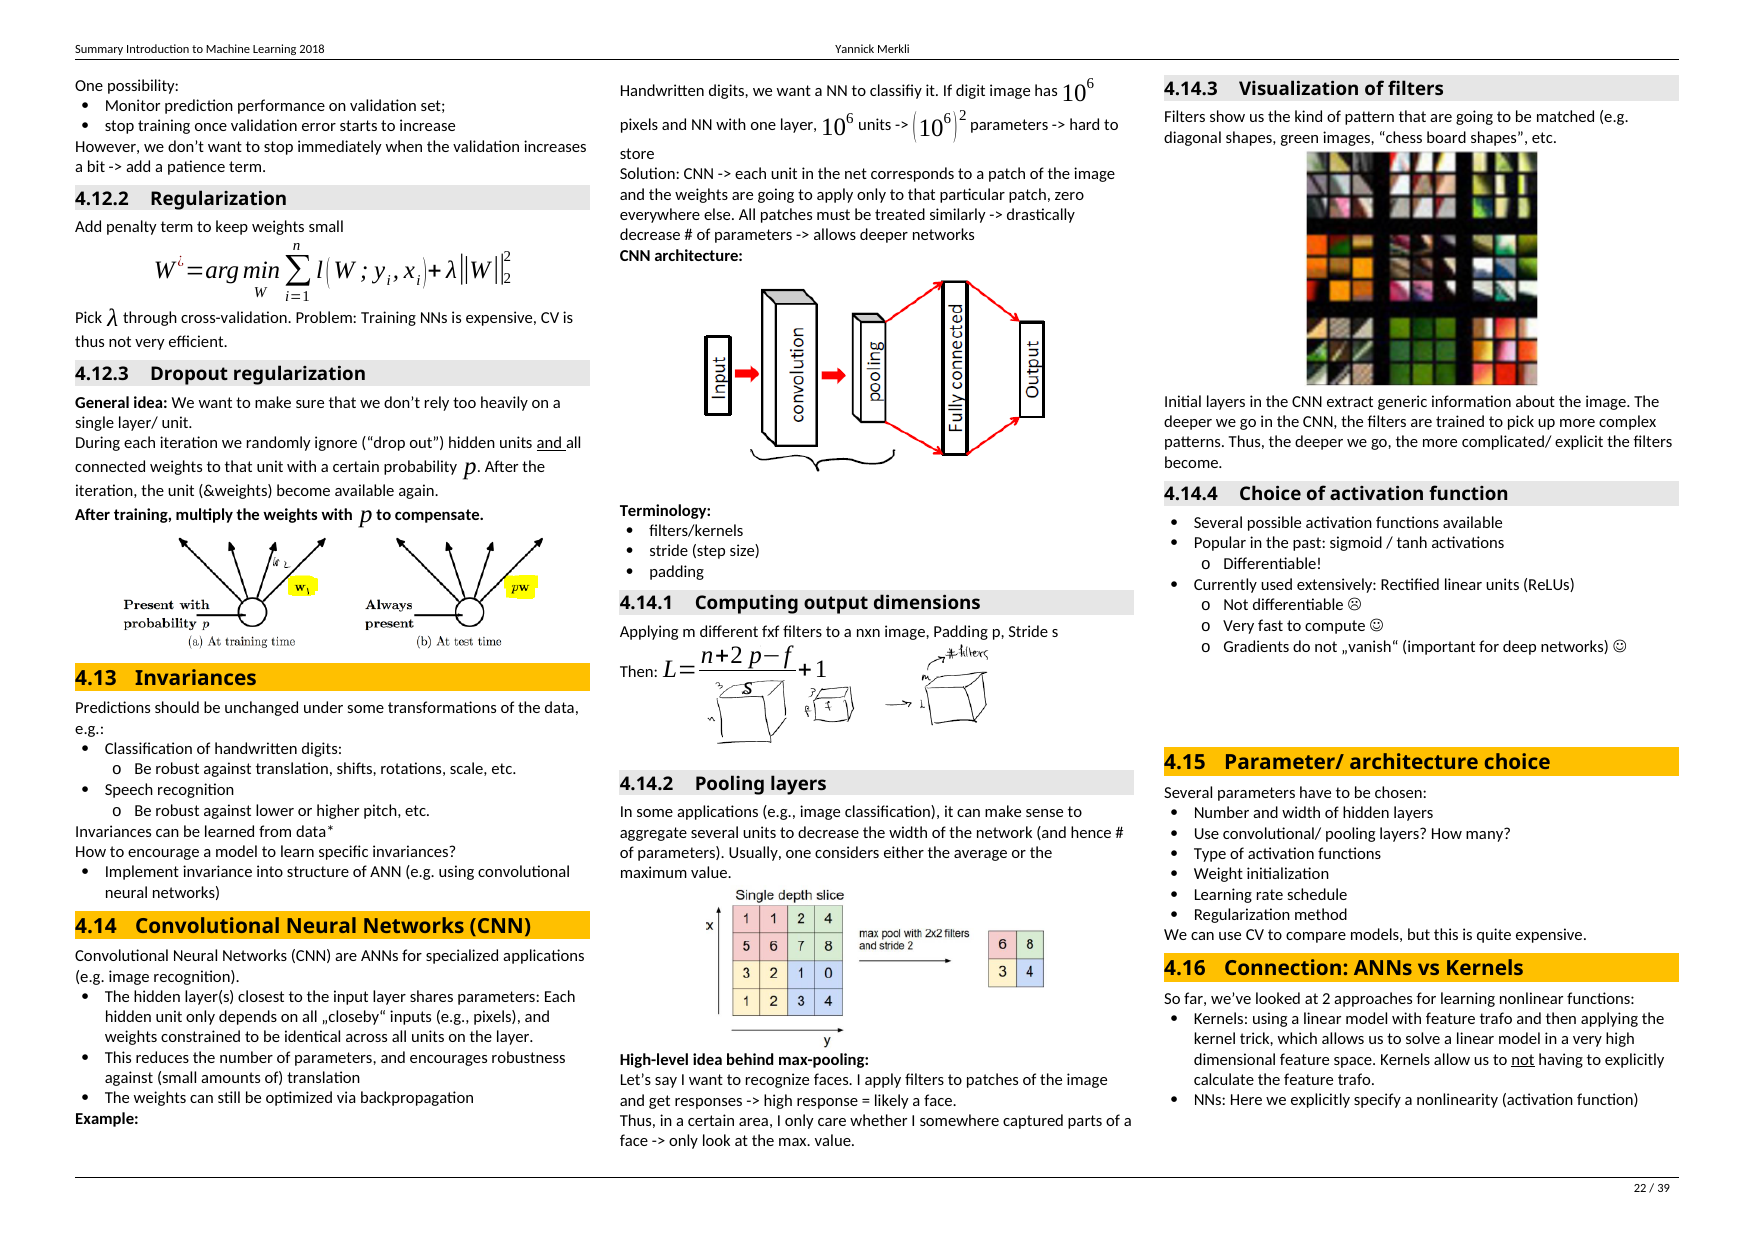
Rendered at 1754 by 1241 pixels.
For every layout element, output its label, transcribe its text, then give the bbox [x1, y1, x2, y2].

text Weight initialization [1171, 863, 1679, 884]
list Gradients do not „vanish“ (important for deep networks) [1201, 637, 1679, 658]
picture [116, 528, 549, 655]
text One possibility: [75, 75, 590, 95]
list Terminology: [619, 500, 1134, 520]
text So far, we’ve looked at 2 approaches for learning nonlinear functions: [1164, 988, 1679, 1008]
list Then: [619, 642, 1134, 701]
subtitle Choice of activation function [1164, 481, 1679, 506]
text stride (step size) [627, 541, 1134, 561]
text Regularization method [1171, 904, 1679, 924]
picture [699, 701, 989, 746]
text Learning rate schedule [1171, 884, 1679, 904]
list Handwritten digits, we want a NN to classifiy it. If digit image has pixels and NN with one layer, units -> parameters -> hard to store [619, 75, 1134, 163]
subtitle Visualization of filters [1164, 75, 1679, 101]
subtitle Computing output dimensions [619, 590, 1134, 615]
subtitle Invariances [75, 663, 590, 691]
list Example: [75, 1108, 590, 1128]
text Kernels: using a linear model with feature trafo and then applying the kernel trick, which allows us to solve a linear model in a very high dimensional feature space. Kernels allow us to not having to explicitly calculate the feature trafo. [1171, 1008, 1679, 1089]
text Several parameters have to be chosen: [1164, 782, 1679, 803]
list Be robust against lower or higher pitch, etc. [112, 800, 590, 821]
text General idea: We want to make sure that we don’t rely too heavily on a single layer/ unit. [75, 392, 590, 433]
text NNs: Here we explicitly specify a nonlinearity (activation function) [1171, 1089, 1679, 1110]
text The hidden layer(s) closest to the input layer shares parameters: Each hidden unit only depends on all „closeby“ inputs (e.g., pixels), and weights constrained to be identical across all units on the layer. [82, 986, 590, 1047]
list Initial layers in the CNN extract generic information about the image. The deeper we go in the CNN, the filters are trained to pick up more complex patterns. Thus, the deeper we go, the more complicated/ explicit the filters become. [1164, 391, 1679, 472]
list Very fast to compute [1201, 616, 1679, 637]
list CNN architecture: [619, 245, 1134, 265]
text Popular in the past: sigmoid / tanh activations [1171, 533, 1679, 553]
subtitle Connection: ANNs vs Kernels [1164, 953, 1679, 982]
text During each iteration we randomly ignore (“drop out”) hidden units and all connected weights to that unit with a certain probability . After the iteration, the unit (&weights) become available again. [75, 433, 590, 501]
list However, we don’t want to stop immediately when the validation increases a bit -> add a patience term. [75, 136, 590, 177]
text Currently used extensively: Rectified linear units (ReLUs) [1171, 574, 1679, 594]
list Be robust against translation, shifts, rotations, scale, etc. [112, 758, 590, 780]
subtitle Regularization [75, 185, 590, 210]
subtitle Parameter/ architecture choice [1164, 747, 1679, 776]
picture [703, 882, 1051, 1050]
list Invariances can be learned from data* [75, 821, 590, 841]
text Monitor prediction performance on validation set; [82, 95, 590, 116]
list We can use CV to compare models, but this is quite expensive. [1164, 924, 1679, 945]
text After training, multiply the weights with to compensate. [75, 501, 590, 528]
list Not differentiable [1201, 594, 1679, 616]
list Differentiable! [1201, 553, 1679, 574]
text Predictions should be unchanged under some transformations of the data, e.g.: [75, 698, 590, 738]
text The weights can still be optimized via backpropagation [82, 1088, 590, 1108]
text In some applications (e.g., image classification), it can make sense to aggregate several units to decrease the width of the network (and hence # of parameters). Usually, one considers either the average or the [619, 802, 1134, 862]
subtitle Pooling layers [619, 770, 1134, 795]
text padding [627, 561, 1134, 581]
list Applying m different fxf filters to a nxn image, Padding p, Stride s [619, 621, 1134, 642]
text Classification of handwritten digits: [82, 738, 590, 758]
list Solution: CNN -> each unit in the net corresponds to a patch of the image and the weights are going to apply only to that particular patch, zero everywhere else. All patches must be treated similarly -> drastically decrease # of parameters -> allows deeper networks [619, 163, 1134, 245]
text Use convolutional/ pooling layers? How many? [1171, 823, 1679, 843]
text Filters show us the kind of pattern that are going to be matched (e.g. diagonal shapes, green images, “chess board shapes”, etc. [1164, 107, 1679, 147]
text Speech recognition [82, 780, 590, 800]
text Thus, in a certain area, I only care whether I somewhere captured parts of a face -> only look at the max. value. [619, 1110, 1134, 1151]
text Type of activation functions [1171, 843, 1679, 863]
subtitle Dropout regularization [75, 360, 590, 386]
list How to encourage a model to learn specific invariances? [75, 841, 590, 862]
text Convolutional Neural Networks (CNN) are ANNs for specialized applications (e.g. image recognition). [75, 946, 590, 986]
text Let’s say I want to recognize faces. I apply filters to patches of the image and get responses -> high response = likely a face. [619, 1070, 1134, 1110]
text maximum value. [619, 862, 1134, 883]
text filters/kernels [627, 520, 1134, 541]
text Pick through cross-validation. Problem: Training NNs is expensive, CV is thus not very efficient. [75, 304, 590, 352]
picture [1300, 147, 1543, 392]
text Implement invariance into structure of ANN (e.g. using convolutional neural networks) [82, 862, 590, 902]
list High-level idea behind max-pooling: [619, 1049, 1134, 1070]
subtitle Convolutional Neural Networks (CNN) [75, 911, 590, 939]
text stop training once validation error starts to increase [82, 116, 590, 136]
text Add penalty term to keep weights small [75, 217, 590, 237]
picture [695, 265, 1059, 480]
text This reduces the number of parameters, and encourages robustness against (small amounts of) translation [82, 1047, 590, 1088]
text Several possible activation functions available [1171, 512, 1679, 533]
text Number and width of hidden layers [1171, 803, 1679, 823]
